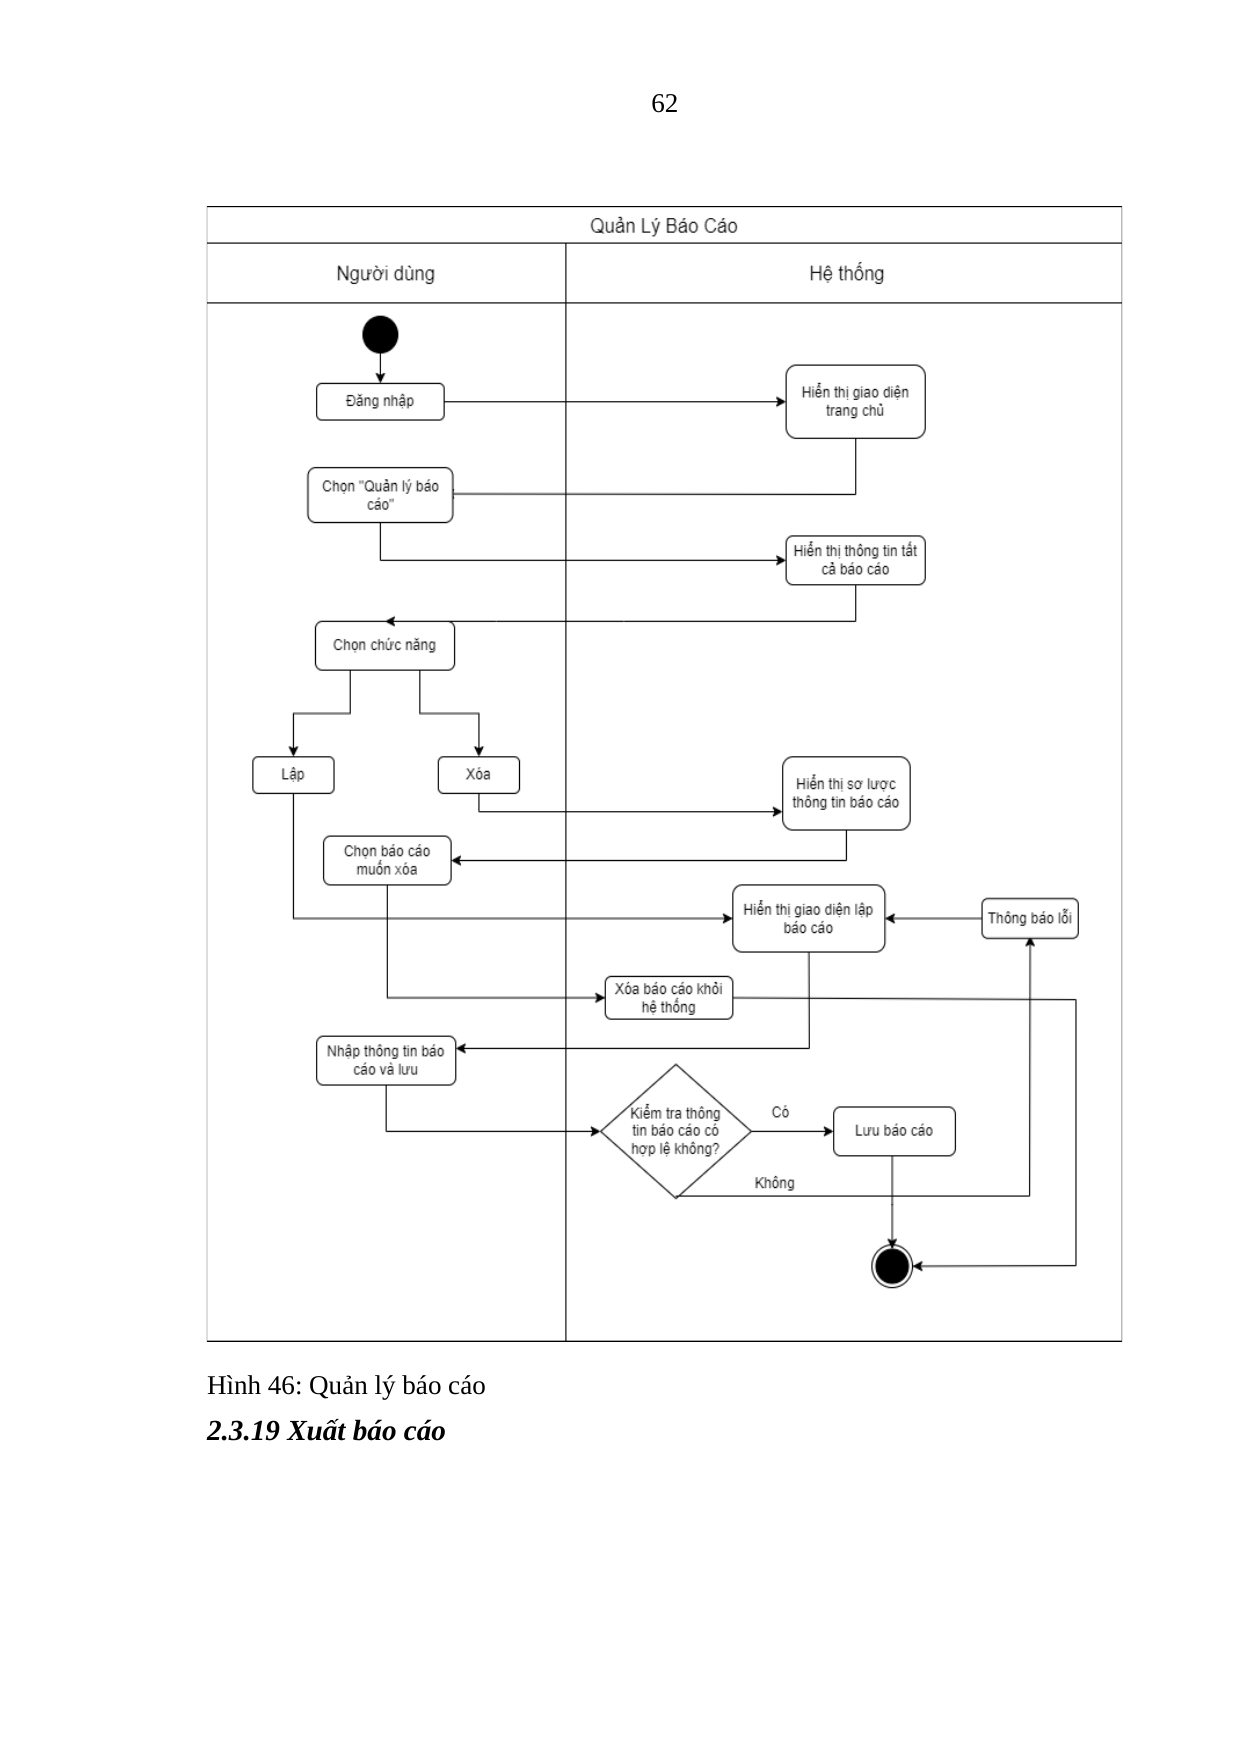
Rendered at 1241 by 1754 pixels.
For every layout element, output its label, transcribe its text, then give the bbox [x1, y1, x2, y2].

subtitle Xuất báo cáo [207, 1413, 1122, 1446]
picture [206, 206, 1123, 1342]
